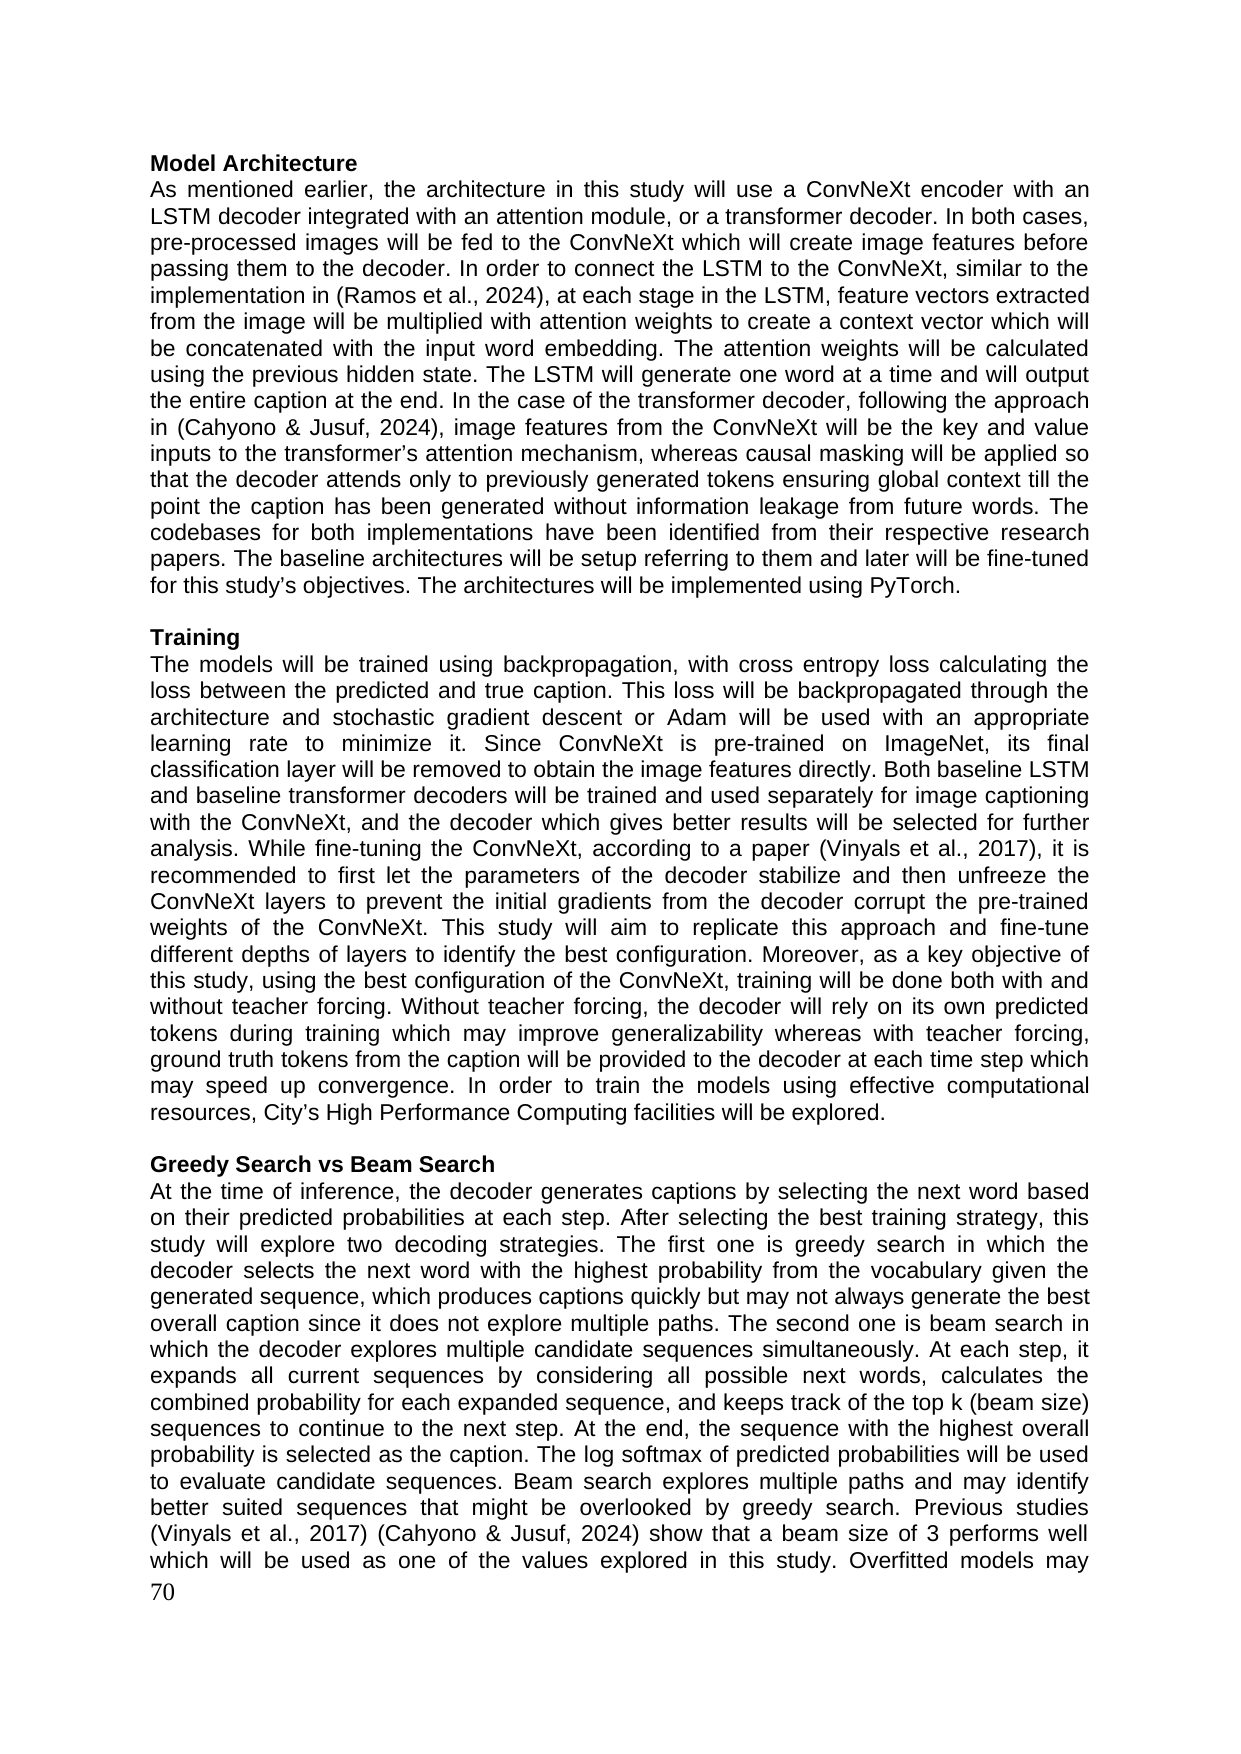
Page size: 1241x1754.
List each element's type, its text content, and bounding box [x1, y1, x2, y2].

text Word Embeddings [150, 1441, 1090, 1468]
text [150, 1468, 1090, 1573]
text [150, 150, 1090, 361]
text The models will be trained using backpropagation, with cross entropy loss calculating the loss between the predicted and true caption. This loss will be backpropagated through the architecture and stochastic gradient descent or Adam will be used with an appropriate learning rate to minimize it. Since ConvNeXt is pre-trained on ImageNet, its final classification layer will be removed to obtain the image features directly. Both baseline LSTM and baseline transformer decoders will be trained and used separately for image captioning with the ConvNeXt, and the decoder which gives better results will be selected for further analysis. While fine-tuning the ConvNeXt, according to a paper (Vinyals et al., 2017), it is recommended to first let the parameters of the decoder stabilize and then unfreeze the ConvNeXt layers to prevent the initial gradients from the decoder corrupt the pre-trained weights of the ConvNeXt. This study will aim to replicate this approach and fine-tune different depths of layers to identify the best configuration. Moreover, as a key objective of this study, using the best configuration of the ConvNeXt, training will be done both with and without teacher forcing. Without teacher forcing, the decoder will rely on its own predicted tokens during training which may improve generalizability whereas with teacher forcing, ground truth tokens from the caption will be provided to the decoder at each time step which may speed up convergence. In order to train the models using effective computational resources, City’s High Performance Computing facilities will be explored. [150, 413, 1090, 888]
text Greedy Search vs Beam Search [150, 914, 1090, 941]
text At the time of inference, the decoder generates captions by selecting the next word based on their predicted probabilities at each step. After selecting the best training strategy, this study will explore two decoding strategies. The first one is greedy search in which the decoder selects the next word with the highest probability from the vocabulary given the generated sequence, which produces captions quickly but may not always generate the best overall caption since it does not explore multiple paths. The second one is beam search in which the decoder explores multiple candidate sequences simultaneously. At each step, it expands all current sequences by considering all possible next words, calculates the combined probability for each expanded sequence, and keeps track of the top k (beam size) sequences to continue to the next step. At the end, the sequence with the highest overall probability is selected as the caption. The log softmax of predicted probabilities will be used to evaluate candidate sequences. Beam search explores multiple paths and may identify better suited sequences that might be overlooked by greedy search. Previous studies (Vinyals et al., 2017) (Cahyono & Jusuf, 2024) show that a beam size of 3 performs well which will be used as one of the values explored in this study. Overfitted models may perform poorly with large beam sizes since they over-rely on learned trained captions (Vinyals et al., 2017). Hence higher beam sizes will also be explored to check for model overfitting. [150, 941, 1090, 1415]
text Training [150, 387, 1090, 413]
